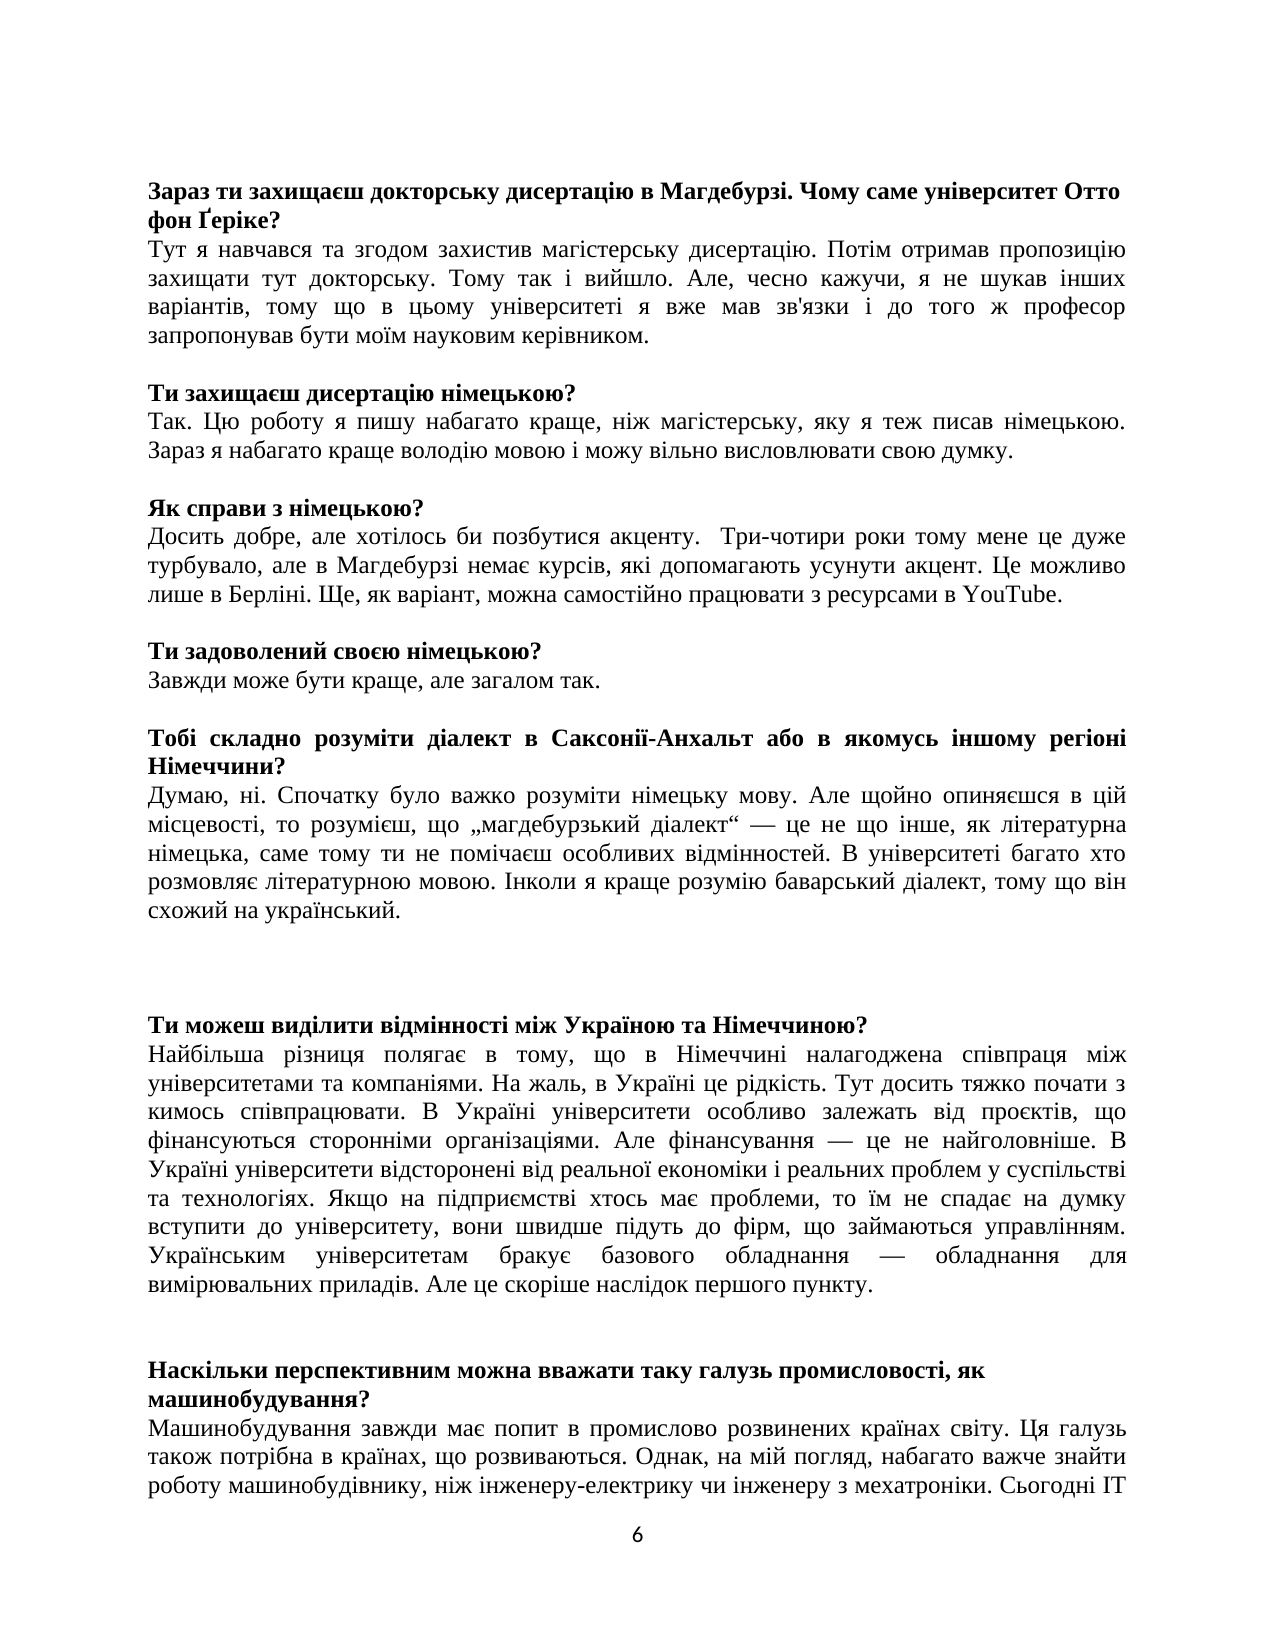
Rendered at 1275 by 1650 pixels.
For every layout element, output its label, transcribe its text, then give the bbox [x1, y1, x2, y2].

text Найбільша різниця полягає в тому, що в Німеччині налагоджена співпраця між університетами та компаніями. На жаль, в Україні це рідкість. Тут досить тяжко почати з кимось співпрацювати. В Україні університети особливо залежать від проєктів, що фінансуються сторонніми організаціями. Але фінансування — це не найголовніше. В Україні університети відсторонені від реальної економіки і реальних проблем у суспільстві та технологіях. Якщо на підприємстві хтось має проблеми, то їм не спадає на думку вступити до університету, вони швидше підуть до фірм, що займаються управлінням. Українським університетам бракує базового обладнання — обладнання для вимірювальних приладів. Але це скоріше наслідок першого пункту. [148, 1039, 1127, 1298]
text Наскільки перспективним можна вважати таку галузь промисловості, як машинобудування? [148, 1355, 1127, 1413]
text Тут я навчався та згодом захистив магістерську дисертацію. Потім отримав пропозицію захищати тут докторську. Тому так і вийшло. Але, чесно кажучи, я не шукав інших варіантів, тому що в цьому університеті я вже мав зв'язки і до того ж професор запропонував бути моїм науковим керівником. [148, 234, 1127, 349]
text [148, 1413, 1127, 1499]
text Тобі складно розуміти діалект в Саксонії-Анхальт або в якомусь іншому регіоні Німеччини? [148, 723, 1127, 780]
text Ти можеш виділити відмінності між Україною та Німеччиною? [148, 1010, 1127, 1039]
text Думаю, ні. Спочатку було важко розуміти німецьку мову. Але щойно опиняєшся в цій місцевості, то розумієш, що „магдебурзький діалект“ — це не що інше, як літературна німецька, саме тому ти не помічаєш особливих відмінностей. В університеті багато хто розмовляє літературною мовою. Інколи я краще розумію баварський діалект, тому що він схожий на український. [148, 780, 1127, 924]
text Так. Цю роботу я пишу набагато краще, ніж магістерську, яку я теж писав німецькою. Зараз я набагато краще володію мовою і можу вільно висловлювати свою думку. [148, 406, 1127, 464]
text Ти захищаєш дисертацію німецькою? [148, 378, 1127, 406]
text Як справи з німецькою? [148, 493, 1127, 521]
text Зараз ти захищаєш докторську дисертацію в Магдебурзі. Чому саме університет Отто фон Ґеріке? [148, 176, 1127, 234]
text Досить добре, але хотілось би позбутися акценту. Три-чотири роки тому мене це дуже турбувало, але в Магдебурзі немає курсів, які допомагають усунути акцент. Це можливо лише в Берліні. Ще, як варіант, можна самостійно працювати з ресурсами в YouTube. [148, 521, 1127, 608]
text Ти задоволений своєю німецькою? [148, 636, 1127, 665]
text Завжди може бути краще, але загалом так. [148, 665, 1127, 694]
